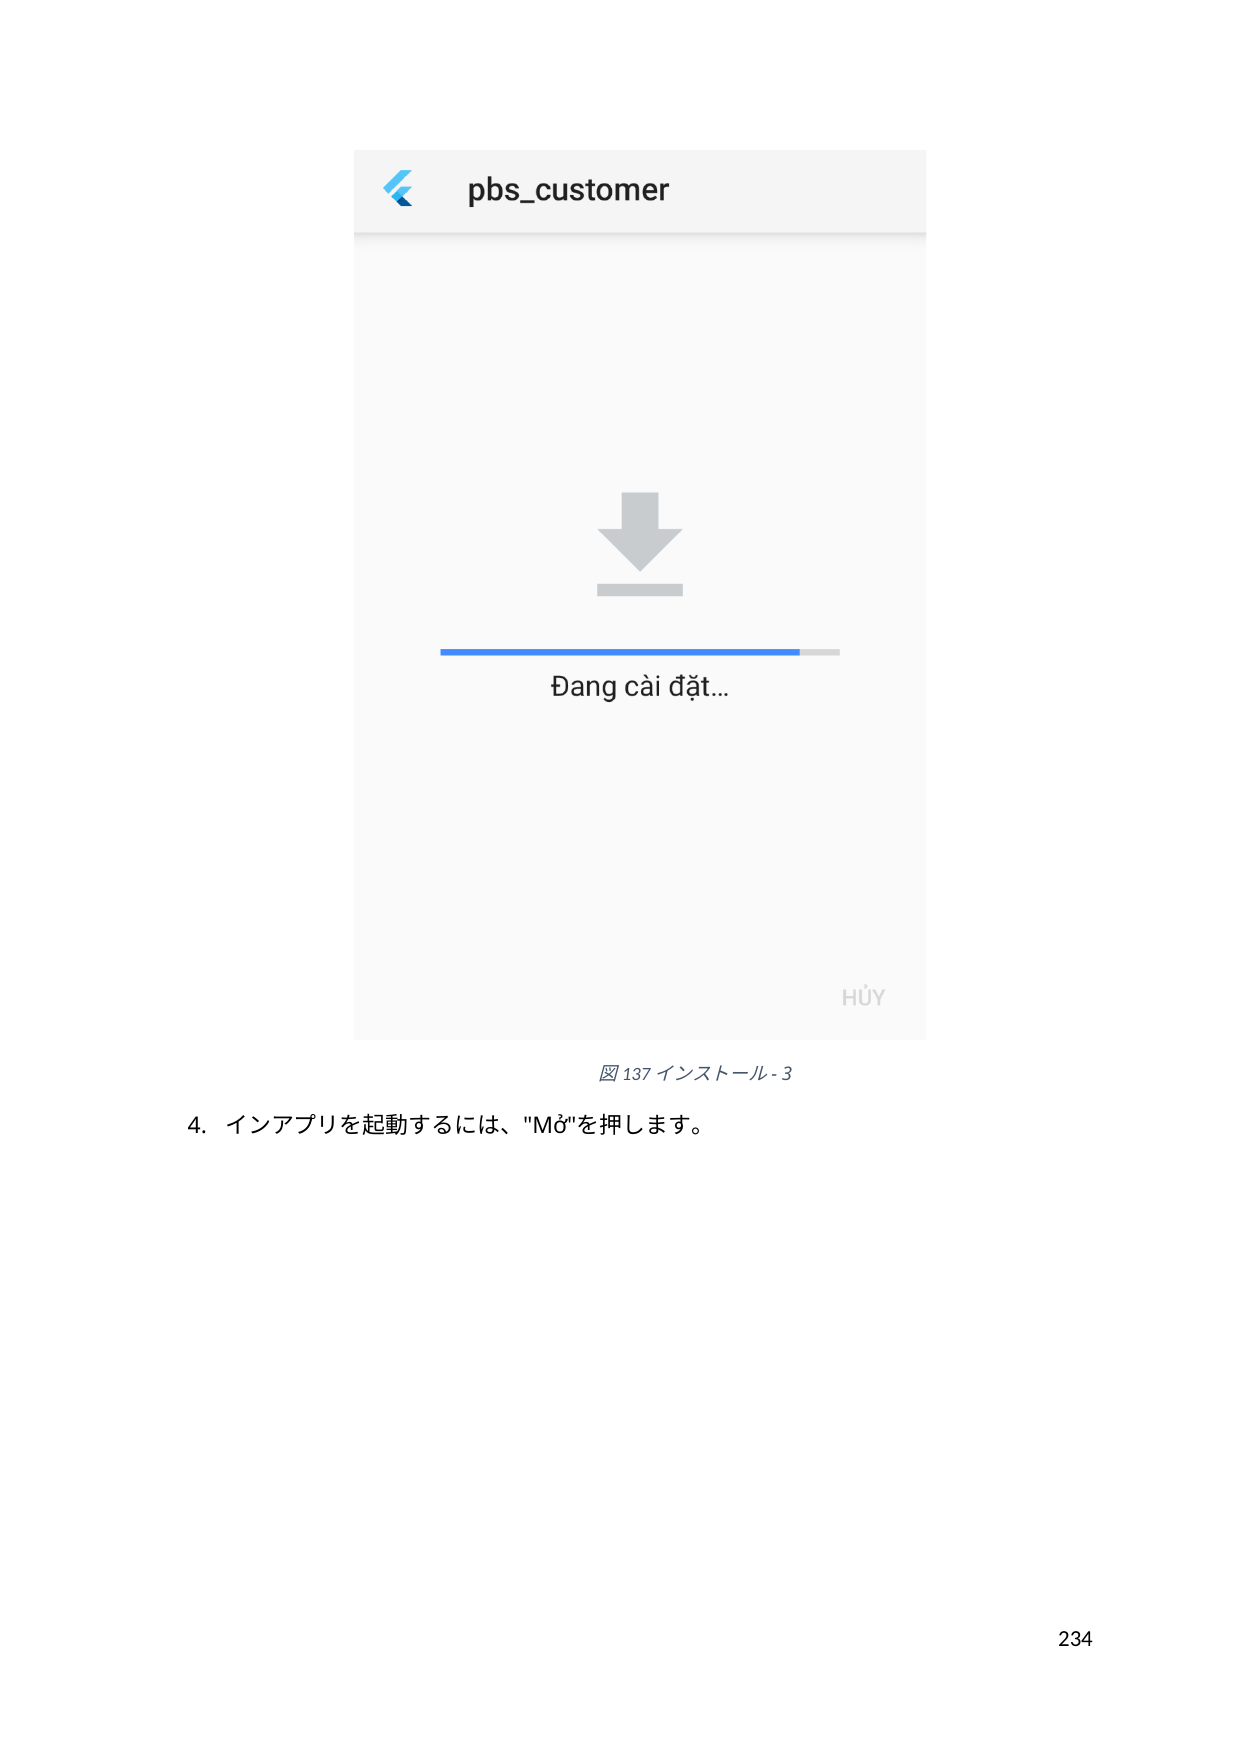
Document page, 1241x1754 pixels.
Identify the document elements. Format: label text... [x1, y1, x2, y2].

text 図 137 インストール - 3 [225, 1058, 1093, 1086]
picture [353, 150, 927, 1040]
list インアプリを起動するには、"Mở"を押します。 [187, 1106, 1093, 1140]
